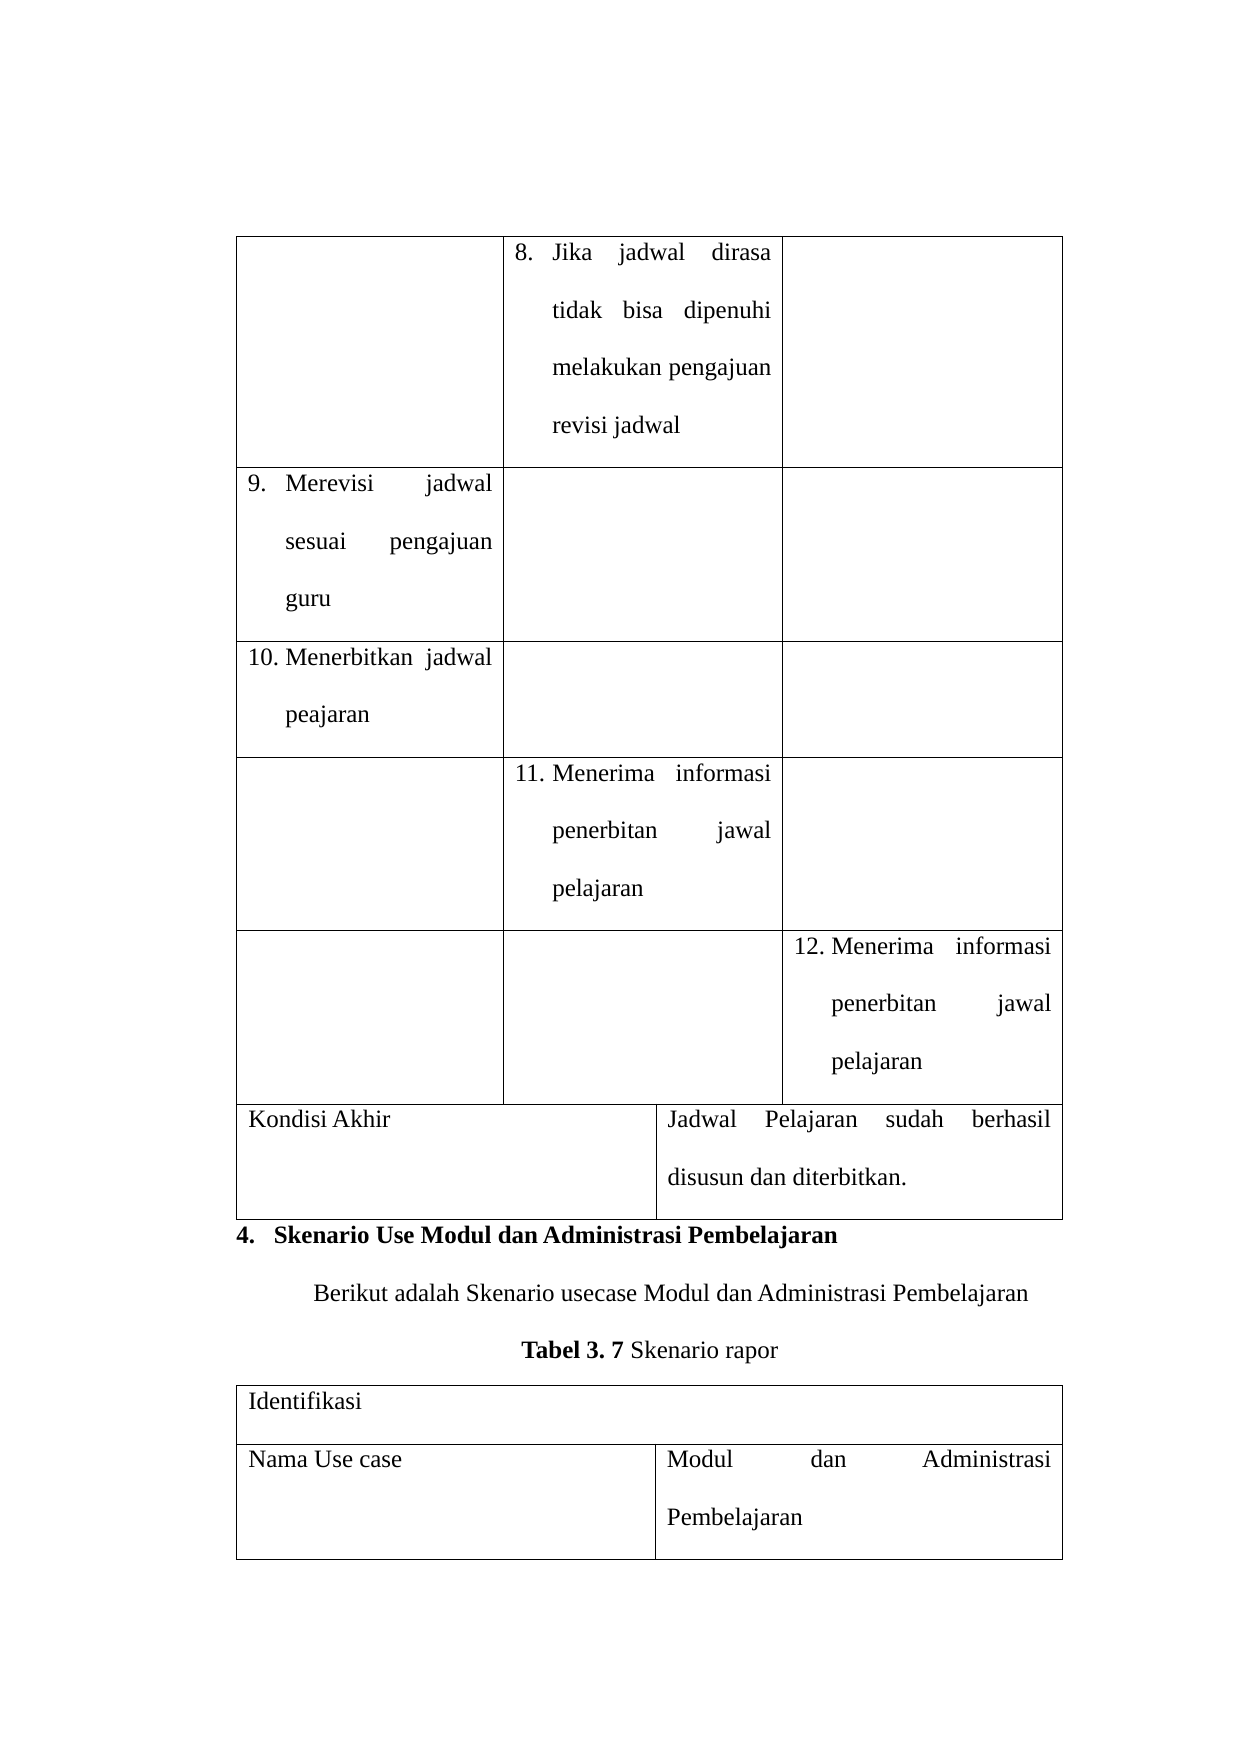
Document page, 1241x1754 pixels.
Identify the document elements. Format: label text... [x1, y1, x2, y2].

text Tabel 3. 7 Skenario rapor [236, 1335, 1063, 1364]
table_header Identifikasi [237, 1386, 1062, 1443]
table_cell Modul dan Administrasi Pembelajaran [656, 1445, 1062, 1559]
table_cell Menerbitkan jadwal peajaran [237, 642, 503, 757]
table_cell [504, 642, 782, 757]
table_cell Nama Use case [237, 1445, 655, 1559]
table_cell Menerima informasi penerbitan jawal pelajaran [504, 758, 782, 930]
table_cell [783, 758, 1062, 930]
table_cell Merevisi jadwal sesuai pengajuan guru [237, 468, 503, 641]
table_cell Menerima informasi penerbitan jawal pelajaran [783, 931, 1062, 1103]
list Skenario Use Modul dan Administrasi Pembelajaran [236, 1220, 1063, 1249]
table_cell Kondisi Akhir [237, 1105, 656, 1219]
table_cell [783, 468, 1062, 641]
table_cell [504, 468, 782, 641]
table_cell Jika jadwal dirasa tidak bisa dipenuhi melakukan pengajuan revisi jadwal [504, 237, 782, 467]
table_cell Jadwal Pelajaran sudah berhasil disusun dan diterbitkan. [657, 1105, 1062, 1219]
table_cell [783, 237, 1062, 467]
text Berikut adalah Skenario usecase Modul dan Administrasi Pembelajaran [236, 1278, 1063, 1307]
table_cell [504, 931, 782, 1103]
table_cell [237, 758, 503, 930]
table_cell [237, 237, 503, 467]
table_cell [237, 931, 503, 1103]
table_cell [783, 642, 1062, 757]
